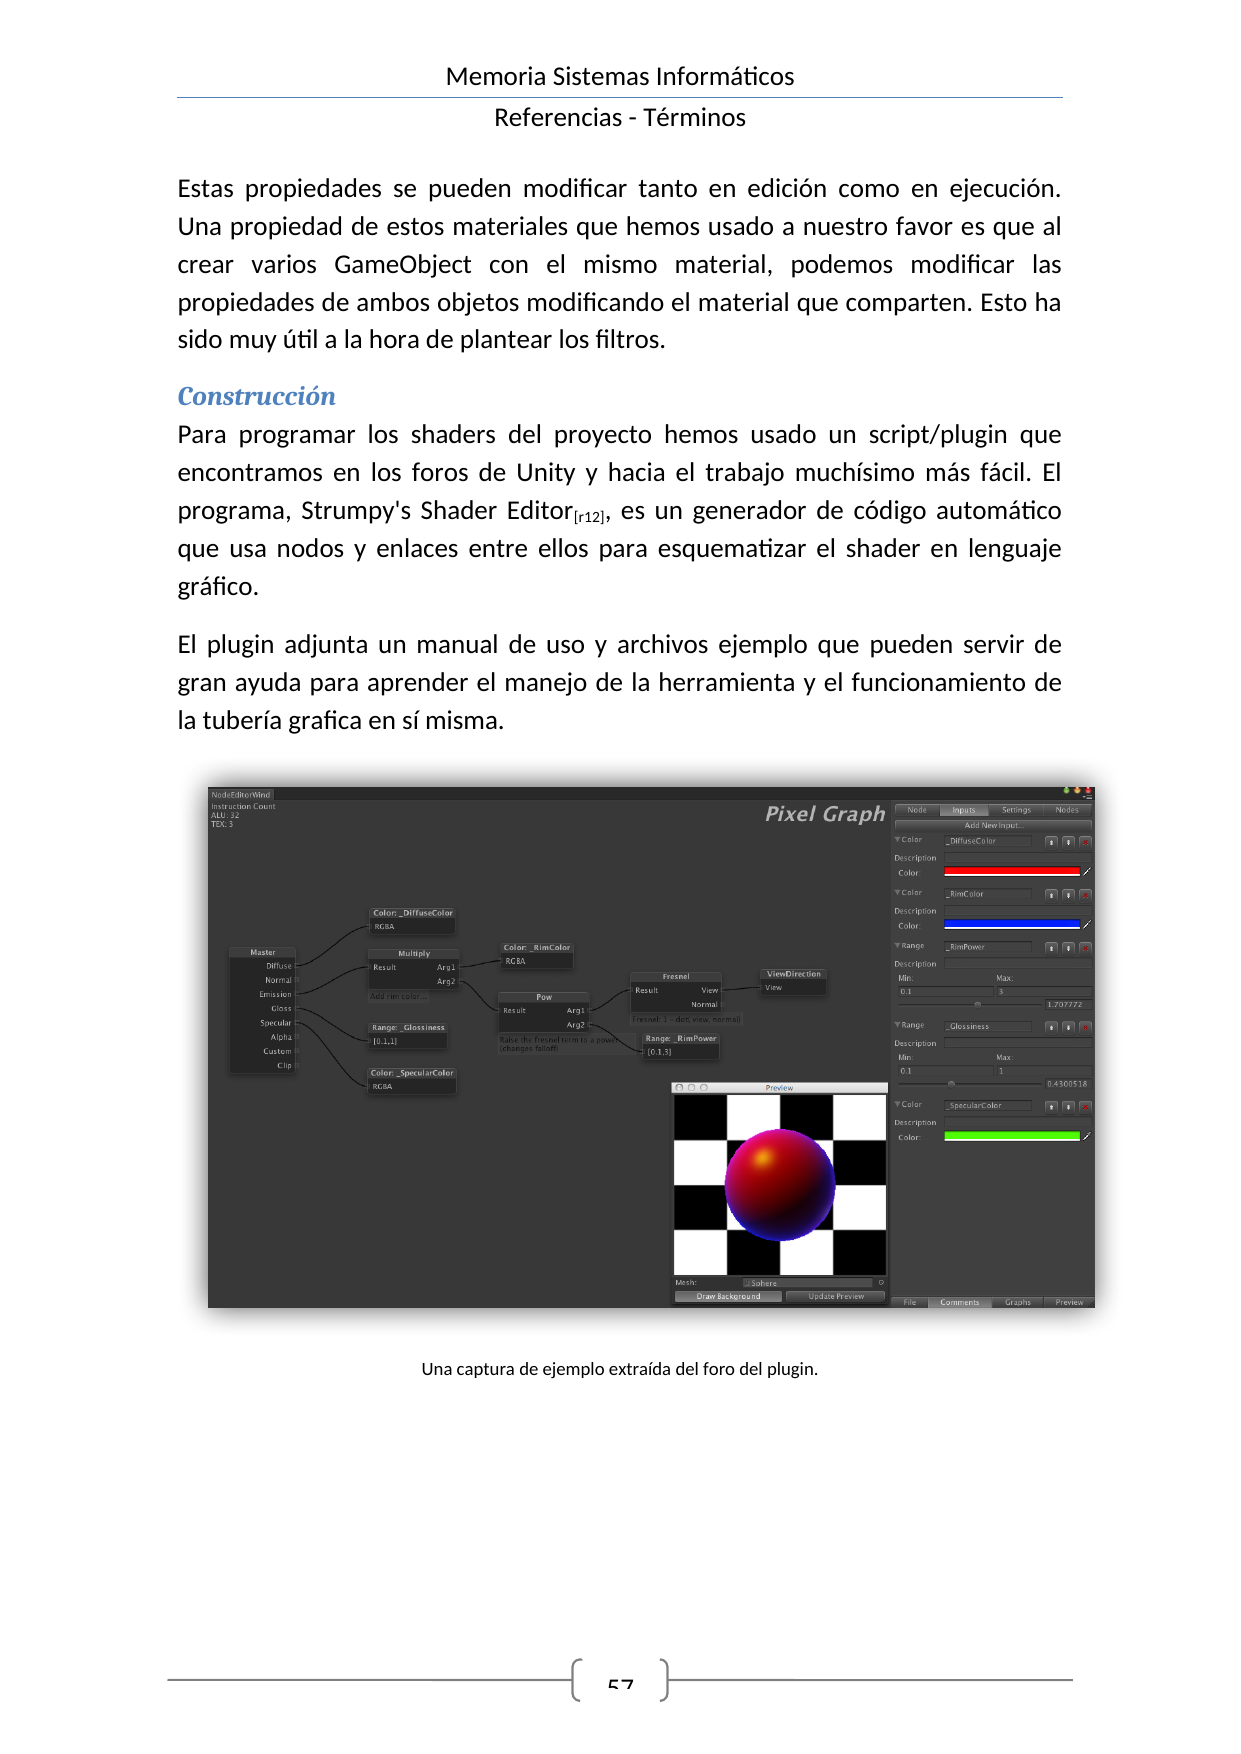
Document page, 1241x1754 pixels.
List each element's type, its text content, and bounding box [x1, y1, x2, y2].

picture [208, 787, 1095, 1308]
text Estas propiedades se pueden modificar tanto en edición como en ejecución. Una propiedad de estos materiales que hemos usado a nuestro favor es que al crear varios GameObject con el mismo material, podemos modificar las propiedades de ambos objetos modificando el material que comparten. Esto ha sido muy útil a la hora de plantear los filtros. [177, 171, 1063, 356]
text El plugin adjunta un manual de uso y archivos ejemplo que pueden servir de gran ayuda para aprender el manejo de la herramienta y el funcionamiento de la tubería grafica en sí misma. [177, 628, 1063, 736]
text Para programar los shaders del proyecto hemos usado un script/plugin que encontramos en los foros de Unity y hacia el trabajo muchísimo más fácil. El programa, Strumpy's Shader Editor[r12], es un generador de código automático que usa nodos y enlaces entre ellos para esquematizar el shader en lenguaje gráfico. [177, 417, 1063, 602]
subtitle Construcción [177, 381, 1063, 413]
text Una captura de ejemplo extraída del foro del plugin. [177, 1357, 1063, 1380]
